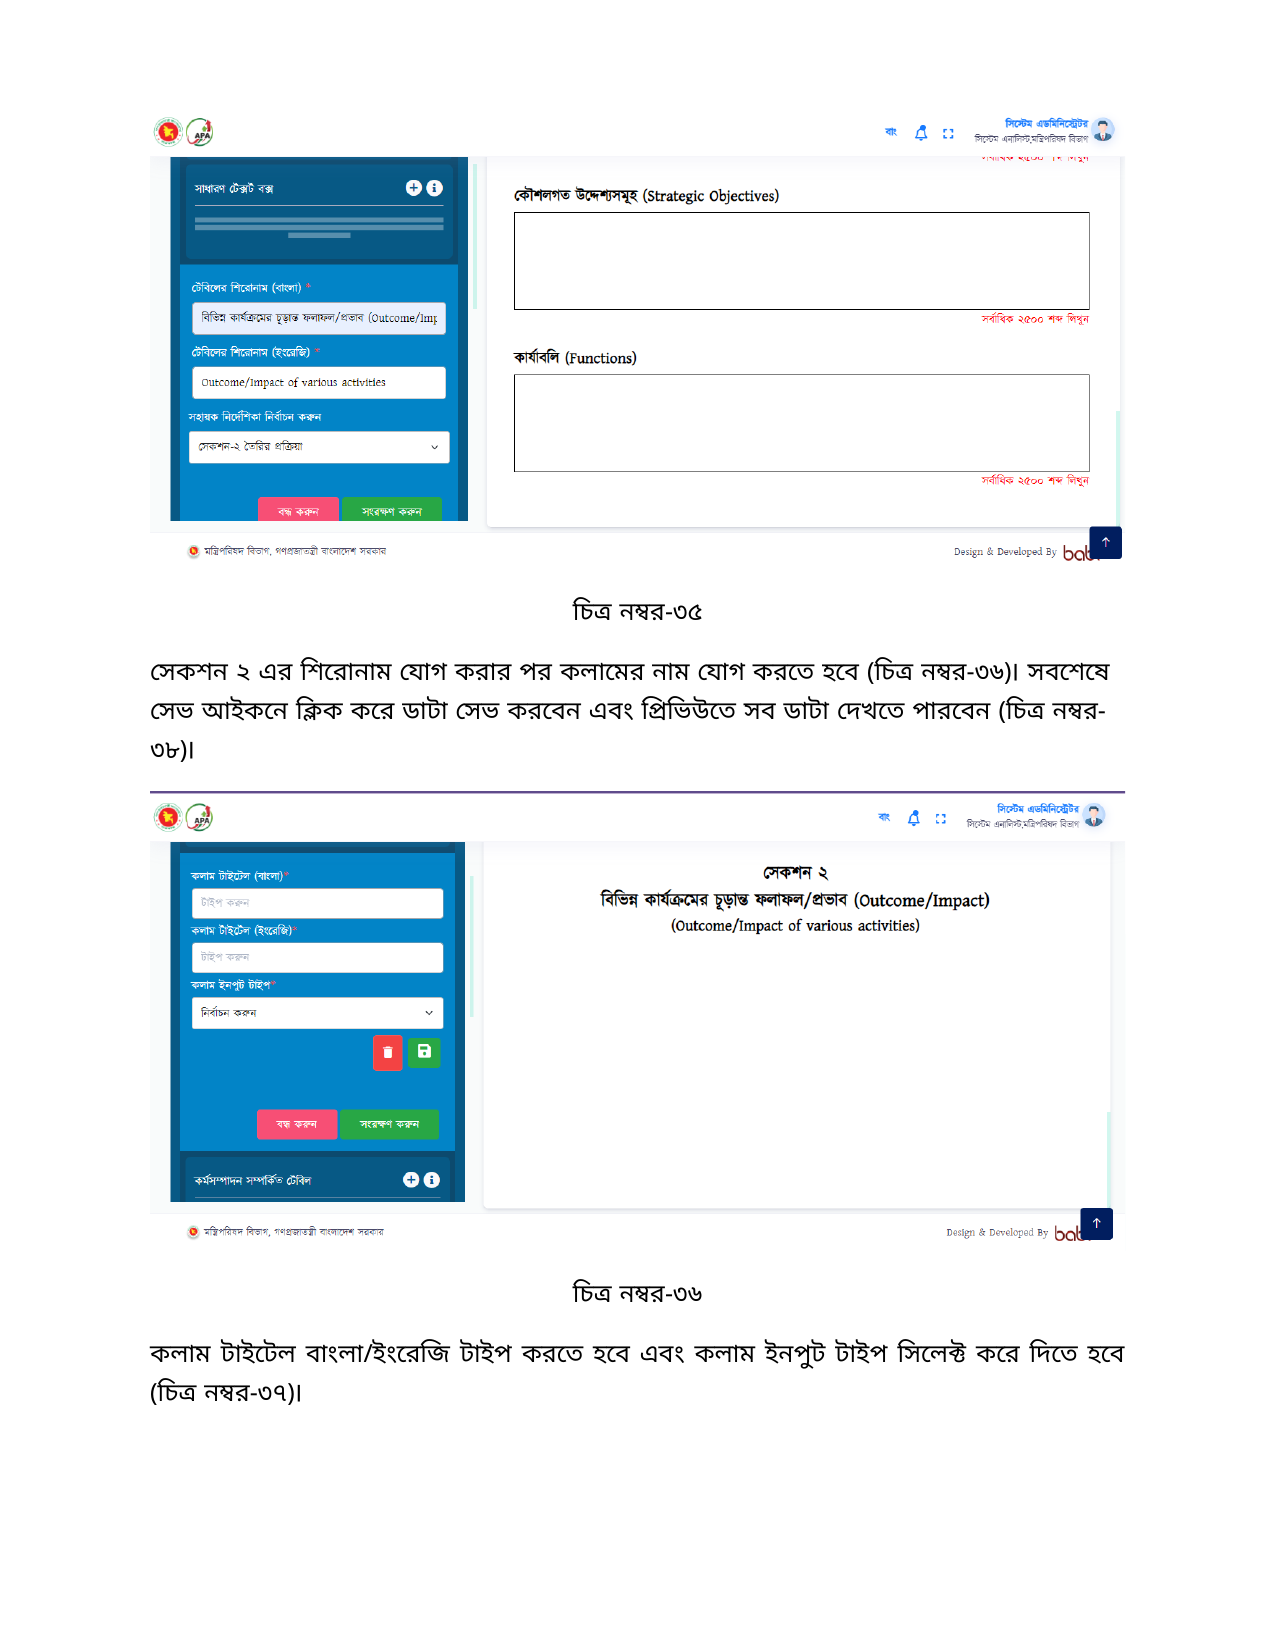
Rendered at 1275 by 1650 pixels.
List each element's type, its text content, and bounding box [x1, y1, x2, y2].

picture [150, 791, 1125, 1251]
text চিত্র নম্বর-৩৫ [150, 593, 1125, 627]
picture [150, 112, 1125, 569]
text চিত্র নম্বর-৩৬ [150, 1276, 1125, 1310]
text কলাম টাইটেল বাংলা/ইংরেজি টাইপ করতে হবে এবং কলাম ইনপুট টাইপ সিলেক্ট করে দিতে হবে (চিত্র নম্বর-৩৭)। [150, 1336, 1125, 1409]
text সেকশন ২ এর শিরোনাম যোগ করার পর কলামের নাম যোগ করতে হবে (চিত্র নম্বর-৩৬)। সবশেষে সেভ আইকনে ক্লিক করে ডাটা সেভ করবেন এবং প্রিভিউতে সব ডাটা দেখতে পারবেন (চিত্র নম্বর-৩৮)। [150, 653, 1125, 766]
